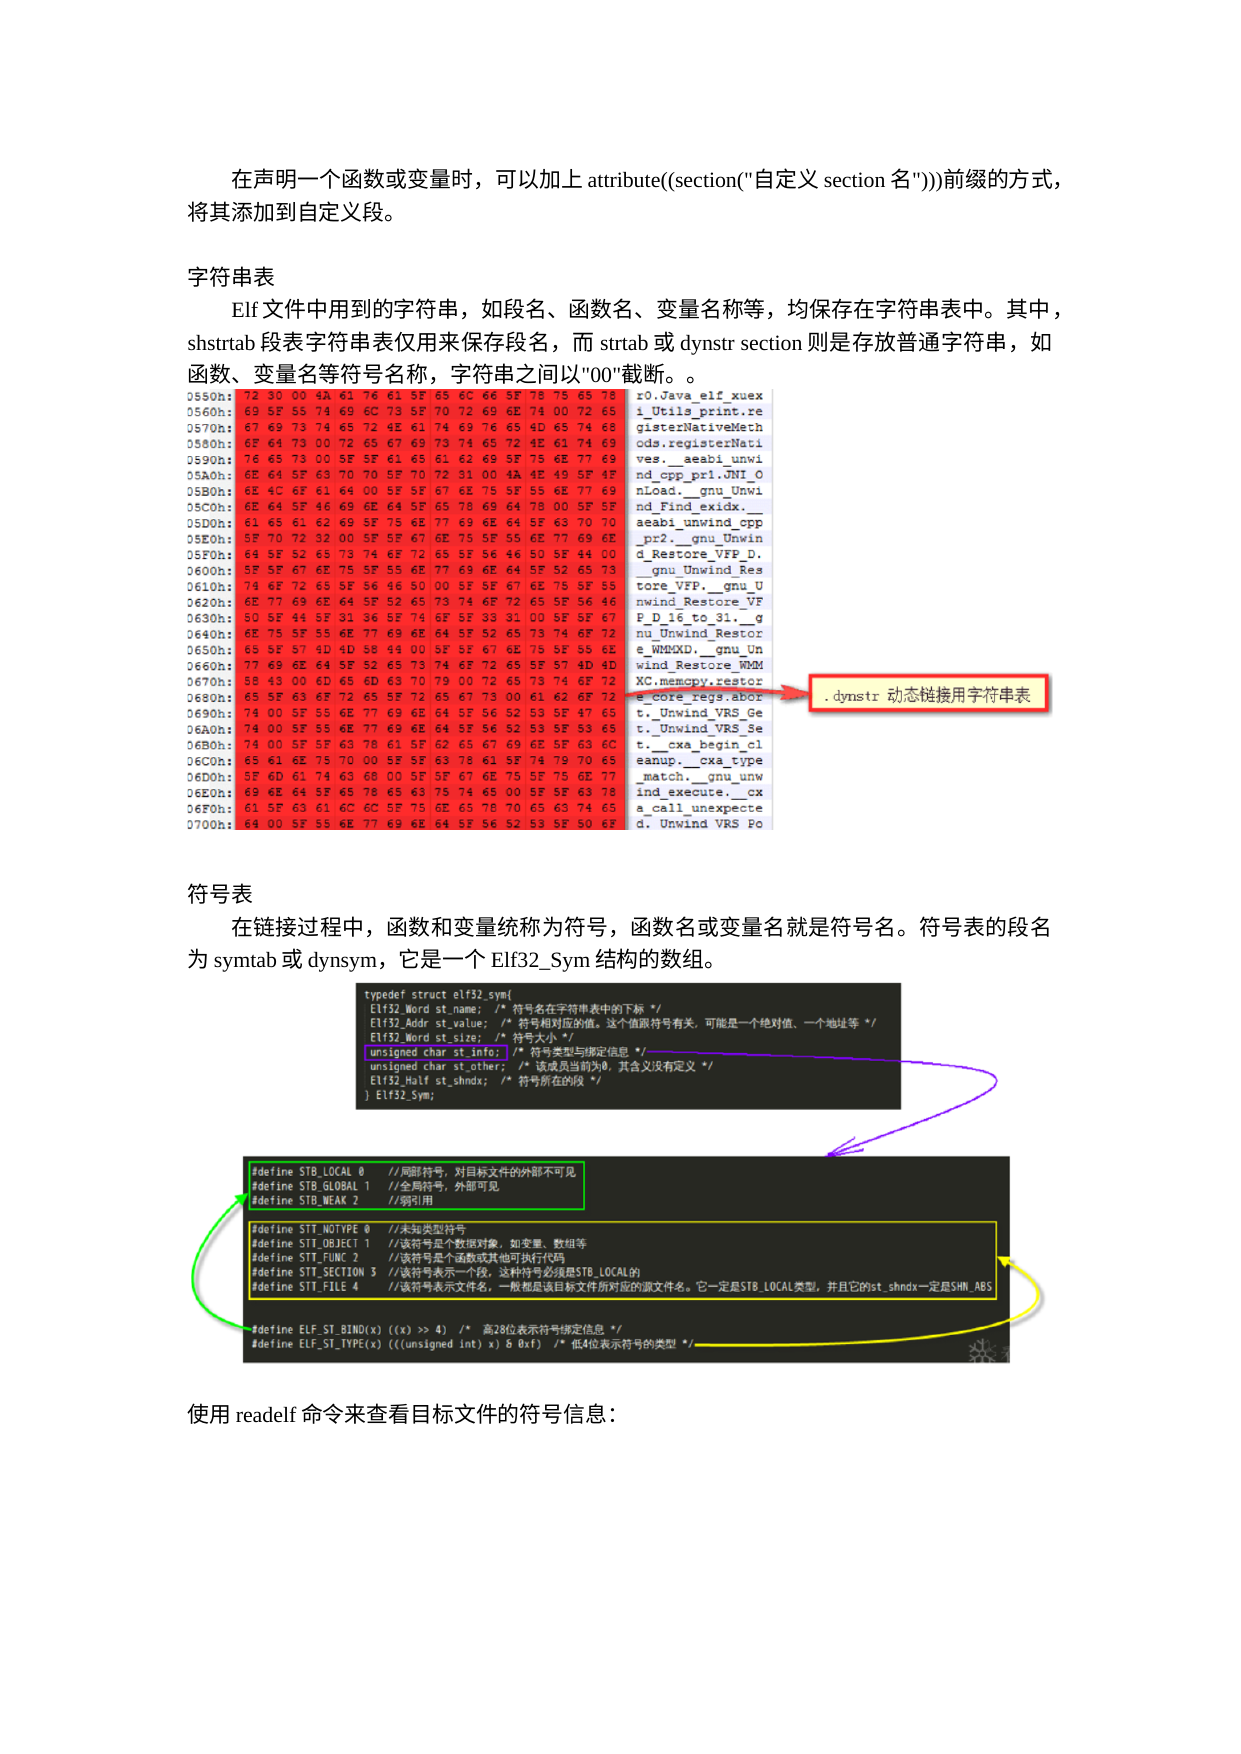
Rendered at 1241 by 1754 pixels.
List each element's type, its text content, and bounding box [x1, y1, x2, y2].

text 符号表 [187, 877, 1053, 909]
text 字符串表 [187, 259, 1053, 292]
text 在声明一个函数或变量时，可以加上attribute((section("自定义section名")))前缀的方式，将其添加到自定义段。 [187, 162, 1053, 227]
picture [187, 389, 1053, 830]
text 使用readelf命令来查看目标文件的符号信息： [187, 1397, 1053, 1429]
text Elf文件中用到的字符串，如段名、函数名、变量名称等，均保存在字符串表中。其中，shstrtab段表字符串表仅用来保存段名，而strtab或dynstr section则是存放普通字符串，如函数、变量名等符号名称，字符串之间以"00"截断。。 [187, 292, 1053, 389]
text 在链接过程中，函数和变量统称为符号，函数名或变量名就是符号名。符号表的段名为symtab或dynsym，它是一个Elf32_Sym结构的数组。 [187, 909, 1053, 974]
picture [187, 974, 1053, 1374]
